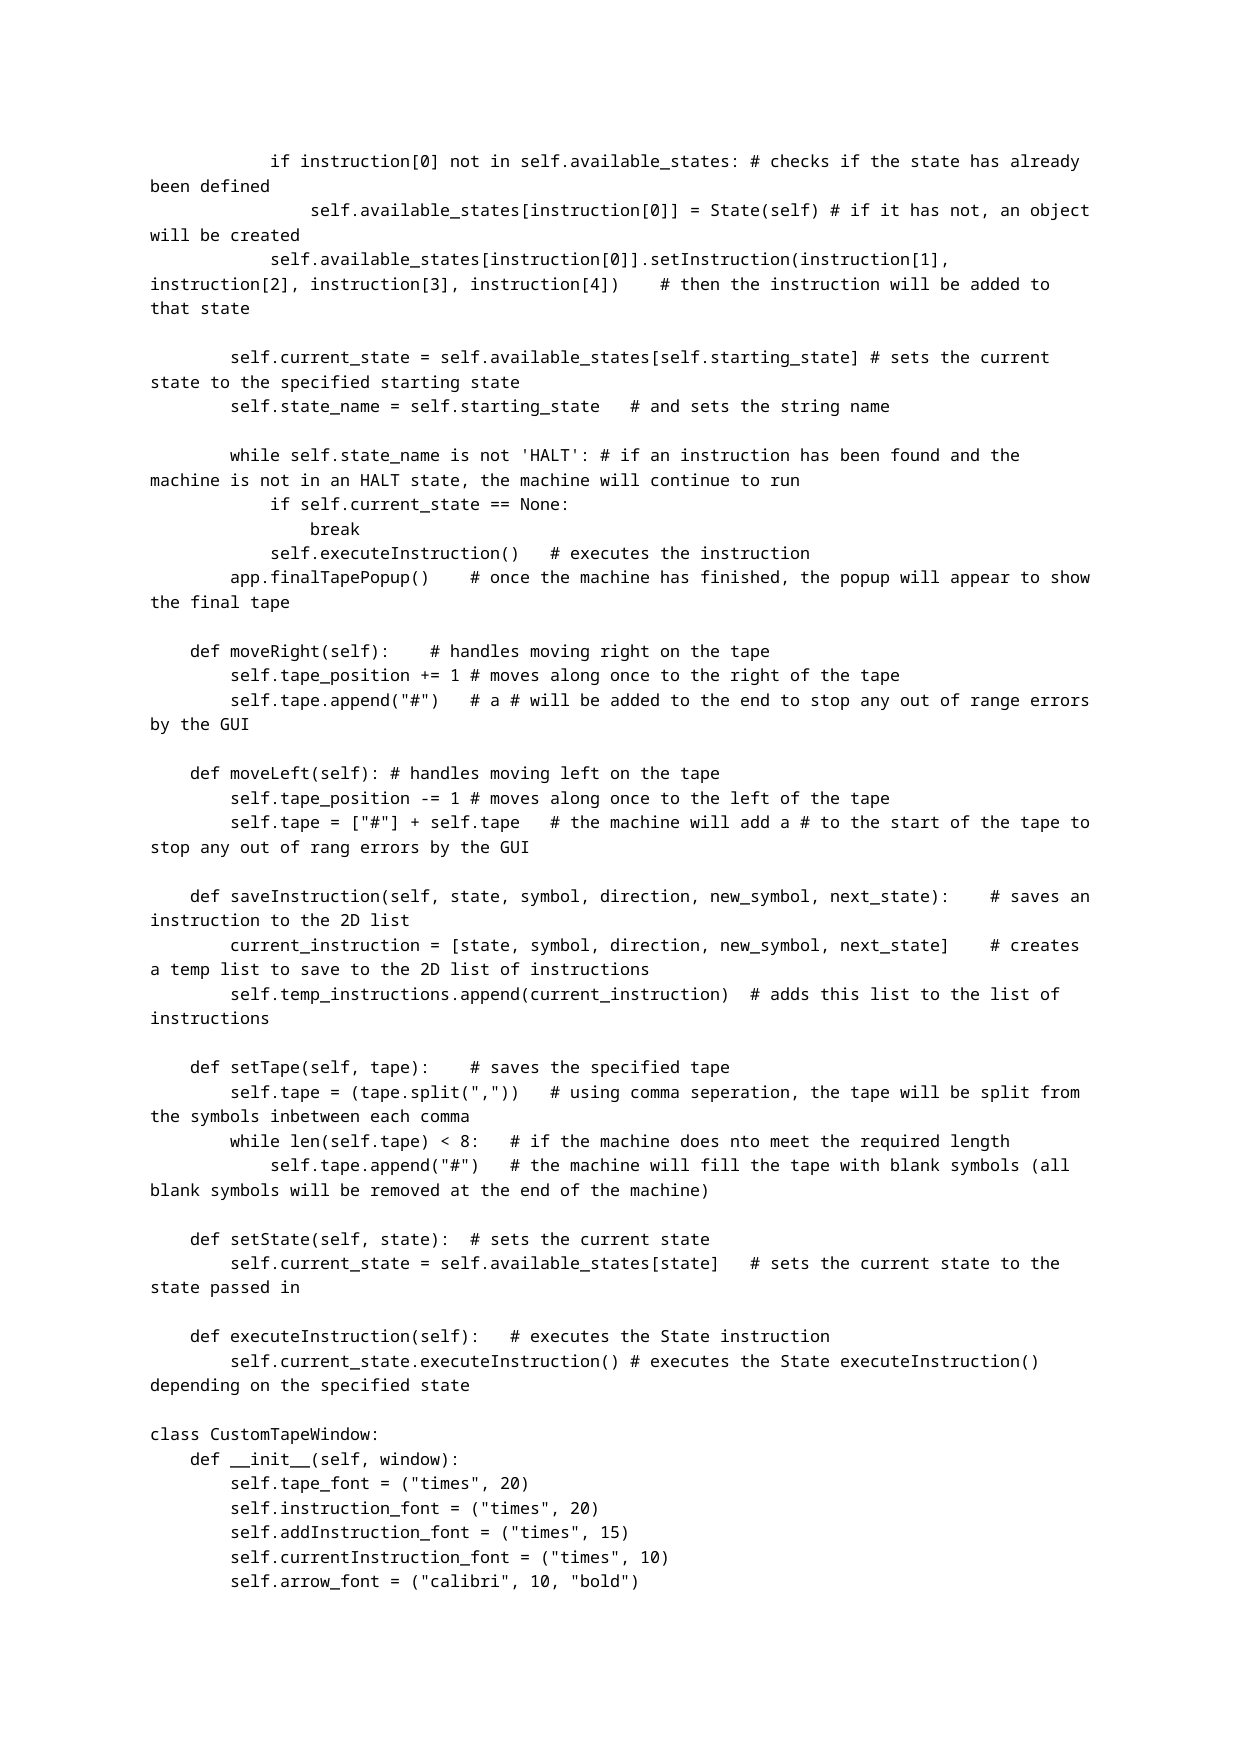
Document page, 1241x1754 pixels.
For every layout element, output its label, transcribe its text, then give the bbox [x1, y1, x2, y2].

text self.available_states[instruction[0]].setInstruction(instruction[1], instruction[2], instruction[3], instruction[4]) # then the instruction will be added to that state [150, 248, 1090, 319]
text self.current_state = self.available_states[self.starting_state] # sets the current state to the specified starting state [150, 346, 1090, 393]
text self.tape_position += 1 # moves along once to the right of the tape [150, 664, 1090, 687]
text self.executeInstruction() # executes the instruction [150, 542, 1090, 564]
text self.tape_font = ("times", 20) [150, 1472, 1090, 1494]
text self.tape.append("#") # the machine will fill the tape with blank symbols (all blank symbols will be removed at the end of the machine) [150, 1154, 1090, 1201]
text self.addInstruction_font = ("times", 15) [150, 1521, 1090, 1543]
text def executeInstruction(self): # executes the State instruction [150, 1325, 1090, 1348]
text if instruction[0] not in self.available_states: # checks if the state has already been defined [150, 150, 1090, 197]
text def moveLeft(self): # handles moving left on the tape [150, 762, 1090, 785]
text self.available_states[instruction[0]] = State(self) # if it has not, an object will be created [150, 199, 1090, 246]
text def setTape(self, tape): # saves the specified tape [150, 1056, 1090, 1078]
text def moveRight(self): # handles moving right on the tape [150, 639, 1090, 662]
text self.current_state = self.available_states[state] # sets the current state to the state passed in [150, 1252, 1090, 1299]
text self.temp_instructions.append(current_instruction) # adds this list to the list of instructions [150, 982, 1090, 1029]
text self.tape_position -= 1 # moves along once to the left of the tape [150, 786, 1090, 809]
text self.arrow_font = ("calibri", 10, "bold") [150, 1570, 1090, 1592]
text def saveInstruction(self, state, symbol, direction, new_symbol, next_state): # saves an instruction to the 2D list [150, 884, 1090, 932]
text self.current_state.executeInstruction() # executes the State executeInstruction() depending on the specified state [150, 1349, 1090, 1397]
text self.state_name = self.starting_state # and sets the string name [150, 395, 1090, 417]
text app.finalTapePopup() # once the machine has finished, the popup will appear to show the final tape [150, 566, 1090, 613]
text while len(self.tape) < 8: # if the machine does nto meet the required length [150, 1129, 1090, 1152]
text self.tape.append("#") # a # will be added to the end to stop any out of range errors by the GUI [150, 688, 1090, 736]
text def __init__(self, window): [150, 1447, 1090, 1470]
text if self.current_state == None: [150, 493, 1090, 515]
text while self.state_name is not 'HALT': # if an instruction has been found and the machine is not in an HALT state, the machine will continue to run [150, 444, 1090, 491]
text self.instruction_font = ("times", 20) [150, 1496, 1090, 1519]
text def setState(self, state): # sets the current state [150, 1227, 1090, 1250]
text class CustomTapeWindow: [150, 1423, 1090, 1446]
text break [150, 517, 1090, 540]
text current_instruction = [state, symbol, direction, new_symbol, next_state] # creates a temp list to save to the 2D list of instructions [150, 933, 1090, 981]
text self.currentInstruction_font = ("times", 10) [150, 1545, 1090, 1568]
text self.tape = ["#"] + self.tape # the machine will add a # to the start of the tape to stop any out of rang errors by the GUI [150, 811, 1090, 858]
text self.tape = (tape.split(",")) # using comma seperation, the tape will be split from the symbols inbetween each comma [150, 1080, 1090, 1127]
